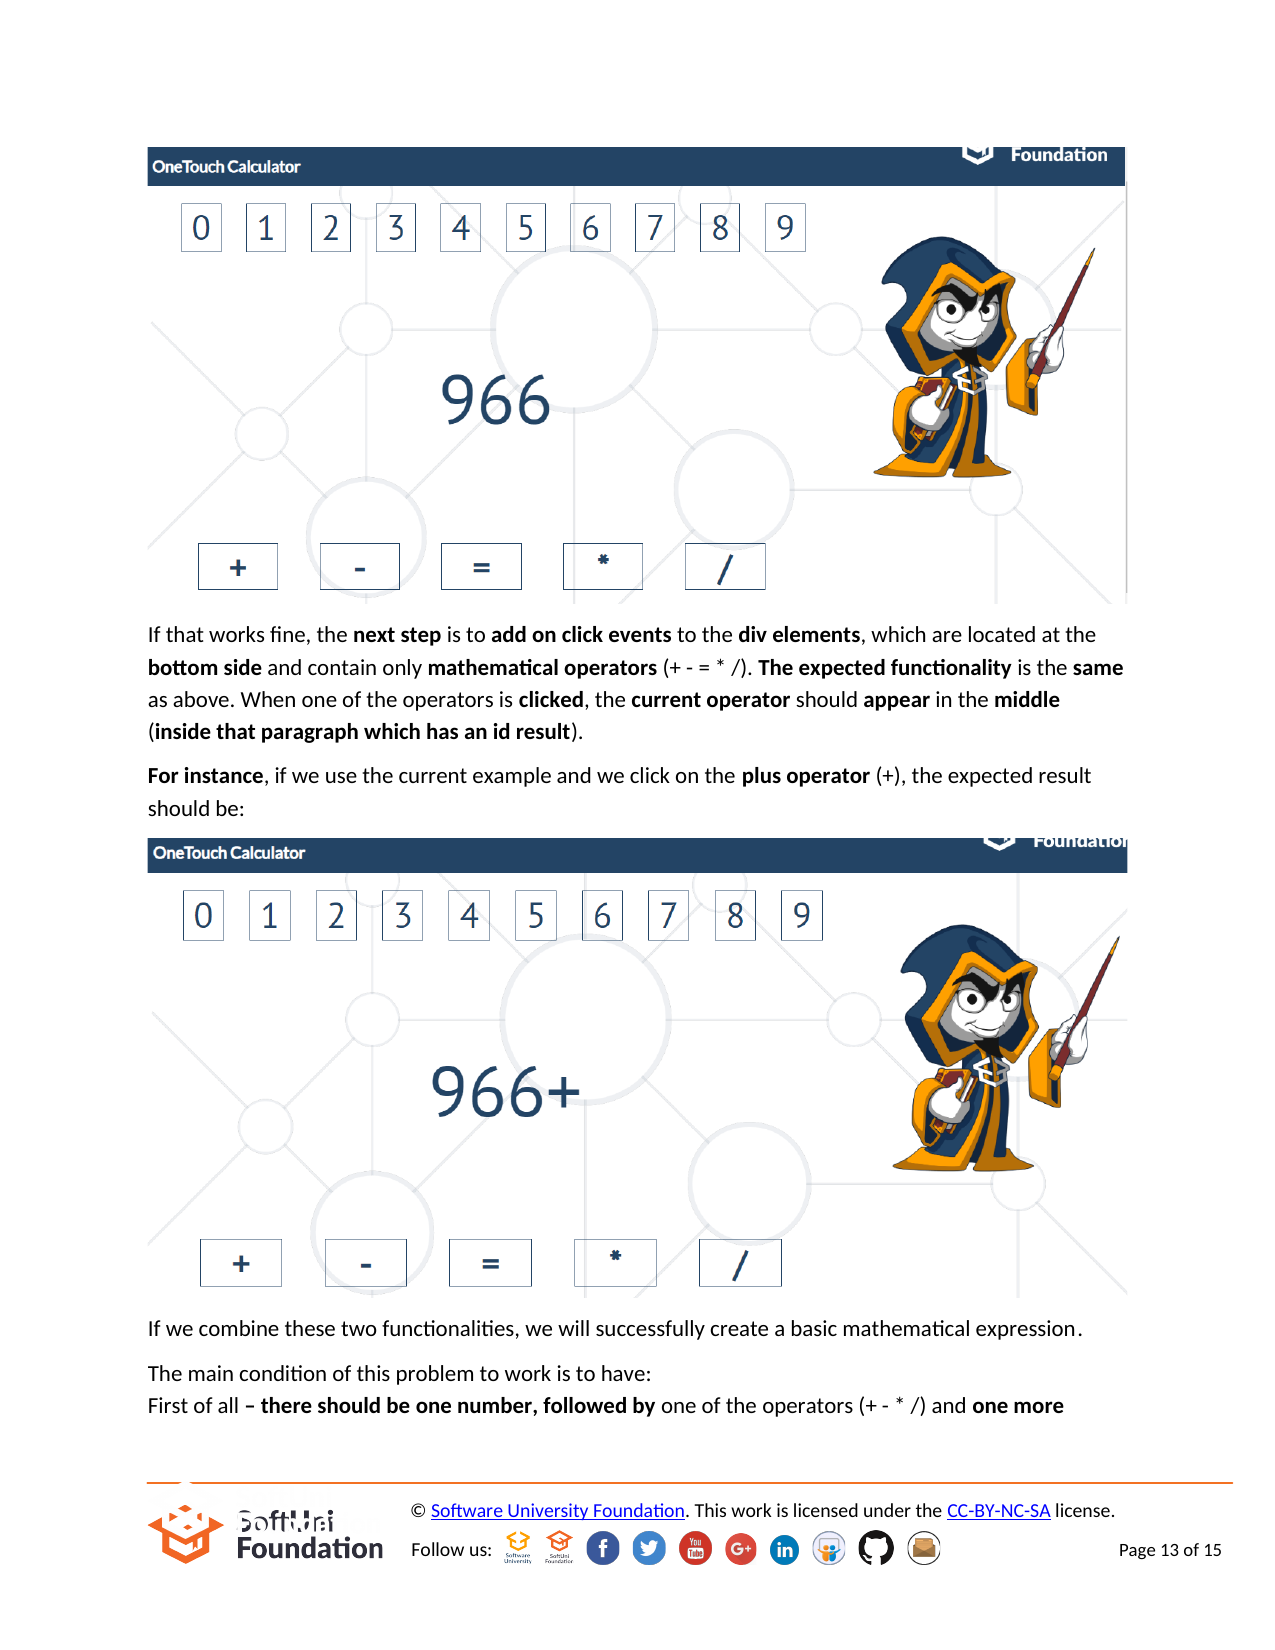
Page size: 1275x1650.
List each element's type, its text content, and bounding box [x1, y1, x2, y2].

picture [858, 1530, 894, 1565]
picture [679, 1531, 712, 1565]
picture [725, 1533, 757, 1565]
text If that works fine, the next step is to add on click events to the div elements, which are located at the bottom side and contain only mathematical operators (+ - = * /). The expected functionality is the same as above. When one of the operators is clicked, the current operator should appear in the middle (inside that paragraph which has an id result). [148, 620, 1127, 745]
picture [504, 1531, 532, 1565]
picture [147, 147, 1128, 604]
picture [770, 1556, 778, 1565]
picture [791, 1535, 799, 1544]
text For instance, if we use the current example and we click on the plus operator (+), the expected result should be: [148, 762, 1127, 822]
picture [147, 838, 1128, 1298]
picture [812, 1531, 846, 1565]
picture [632, 1531, 666, 1565]
picture [907, 1531, 941, 1565]
text If we combine these two functionalities, we will successfully create a basic mathematical expression. [148, 1314, 1127, 1343]
picture [586, 1531, 620, 1565]
picture [783, 1547, 792, 1556]
picture [147, 1480, 383, 1564]
picture [791, 1556, 799, 1565]
picture [770, 1535, 778, 1544]
picture [545, 1530, 574, 1565]
